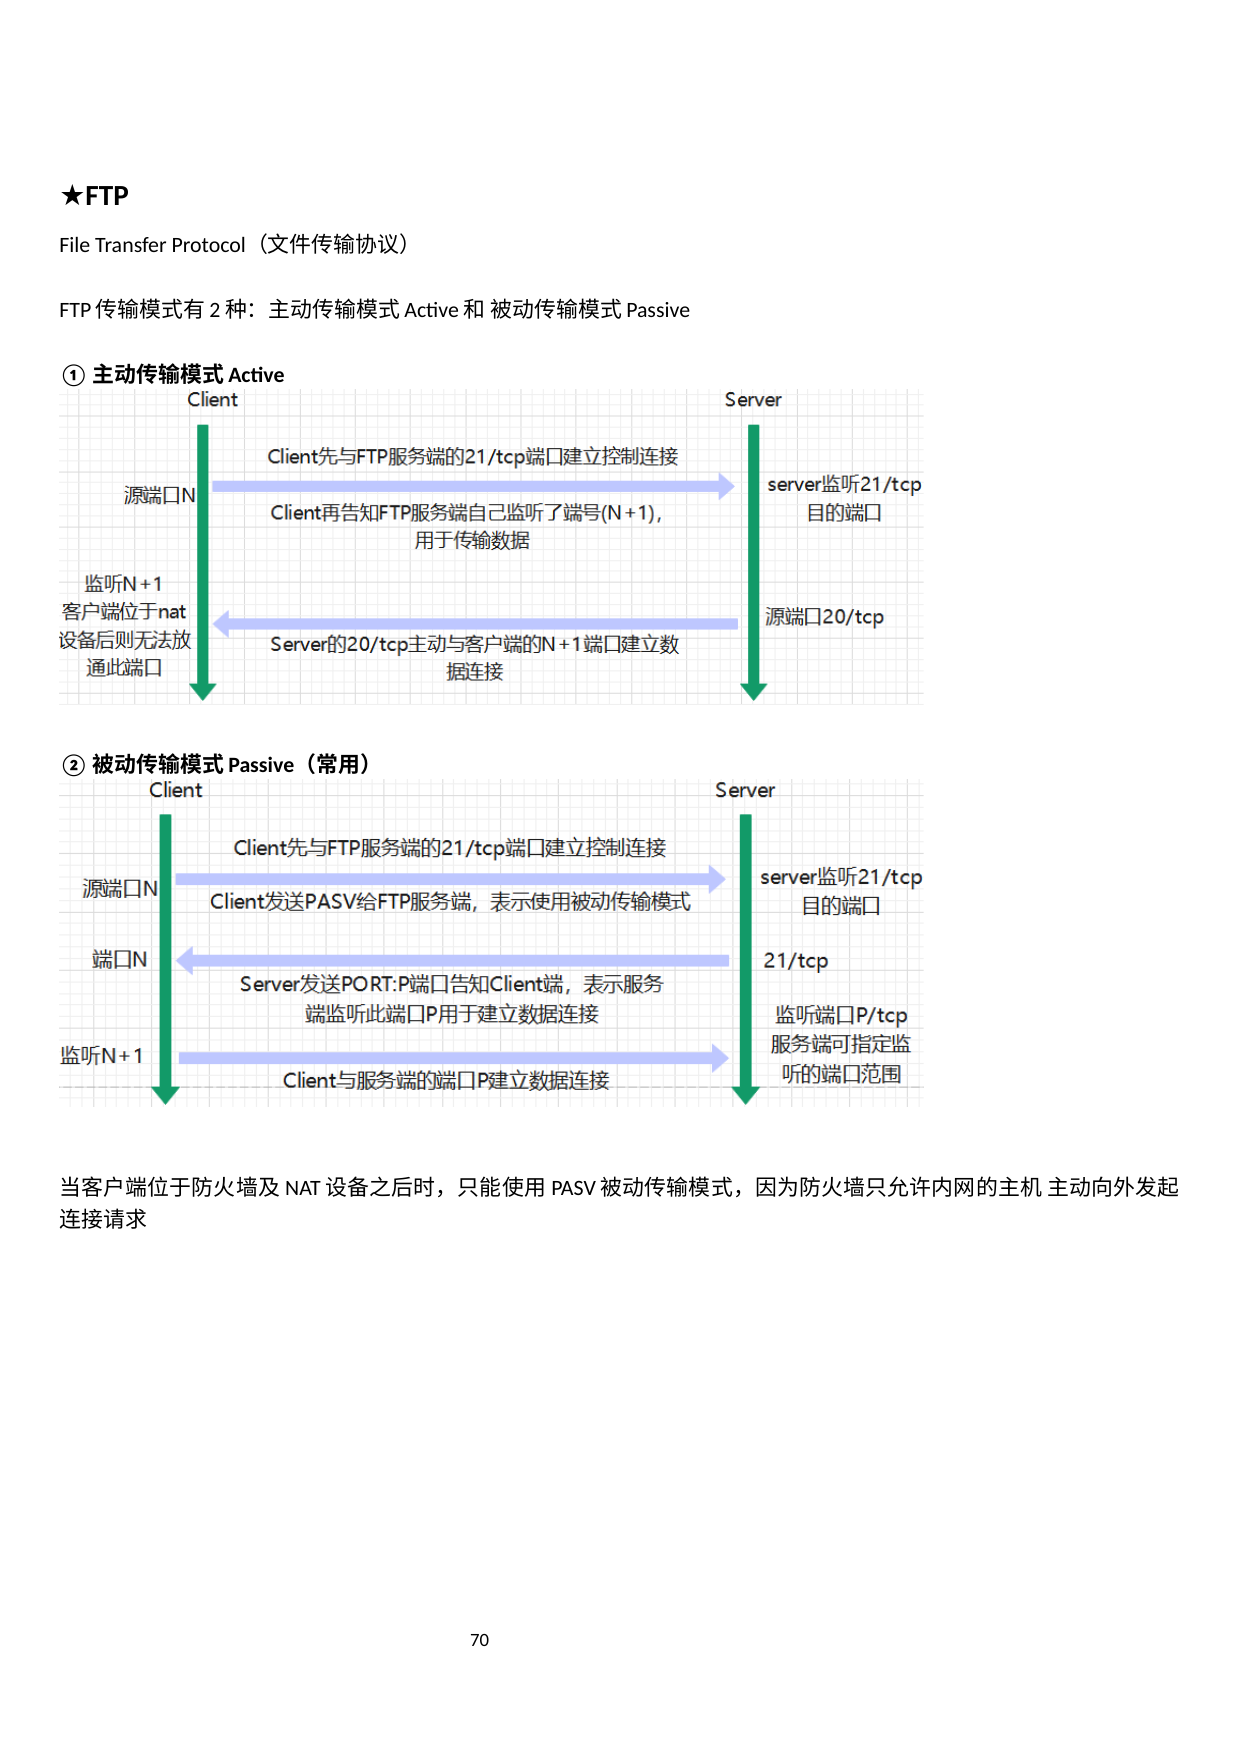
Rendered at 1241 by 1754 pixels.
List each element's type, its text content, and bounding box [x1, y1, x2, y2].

picture [59, 389, 924, 705]
text File Transfer Protocol（文件传输协议） [59, 227, 1181, 259]
picture [59, 779, 924, 1107]
text FTP传输模式有2种：主动传输模式Active 和 被动传输模式Passive [59, 292, 1181, 324]
text ★FTP [59, 162, 1181, 227]
text 当客户端位于防火墙及NAT设备之后时，只能使用PASV被动传输模式，因为防火墙只允许内网的主机 主动向外发起连接请求 [59, 1169, 1181, 1234]
text ①主动传输模式Active [59, 357, 1181, 389]
text ②被动传输模式Passive（常用） [59, 747, 1181, 779]
